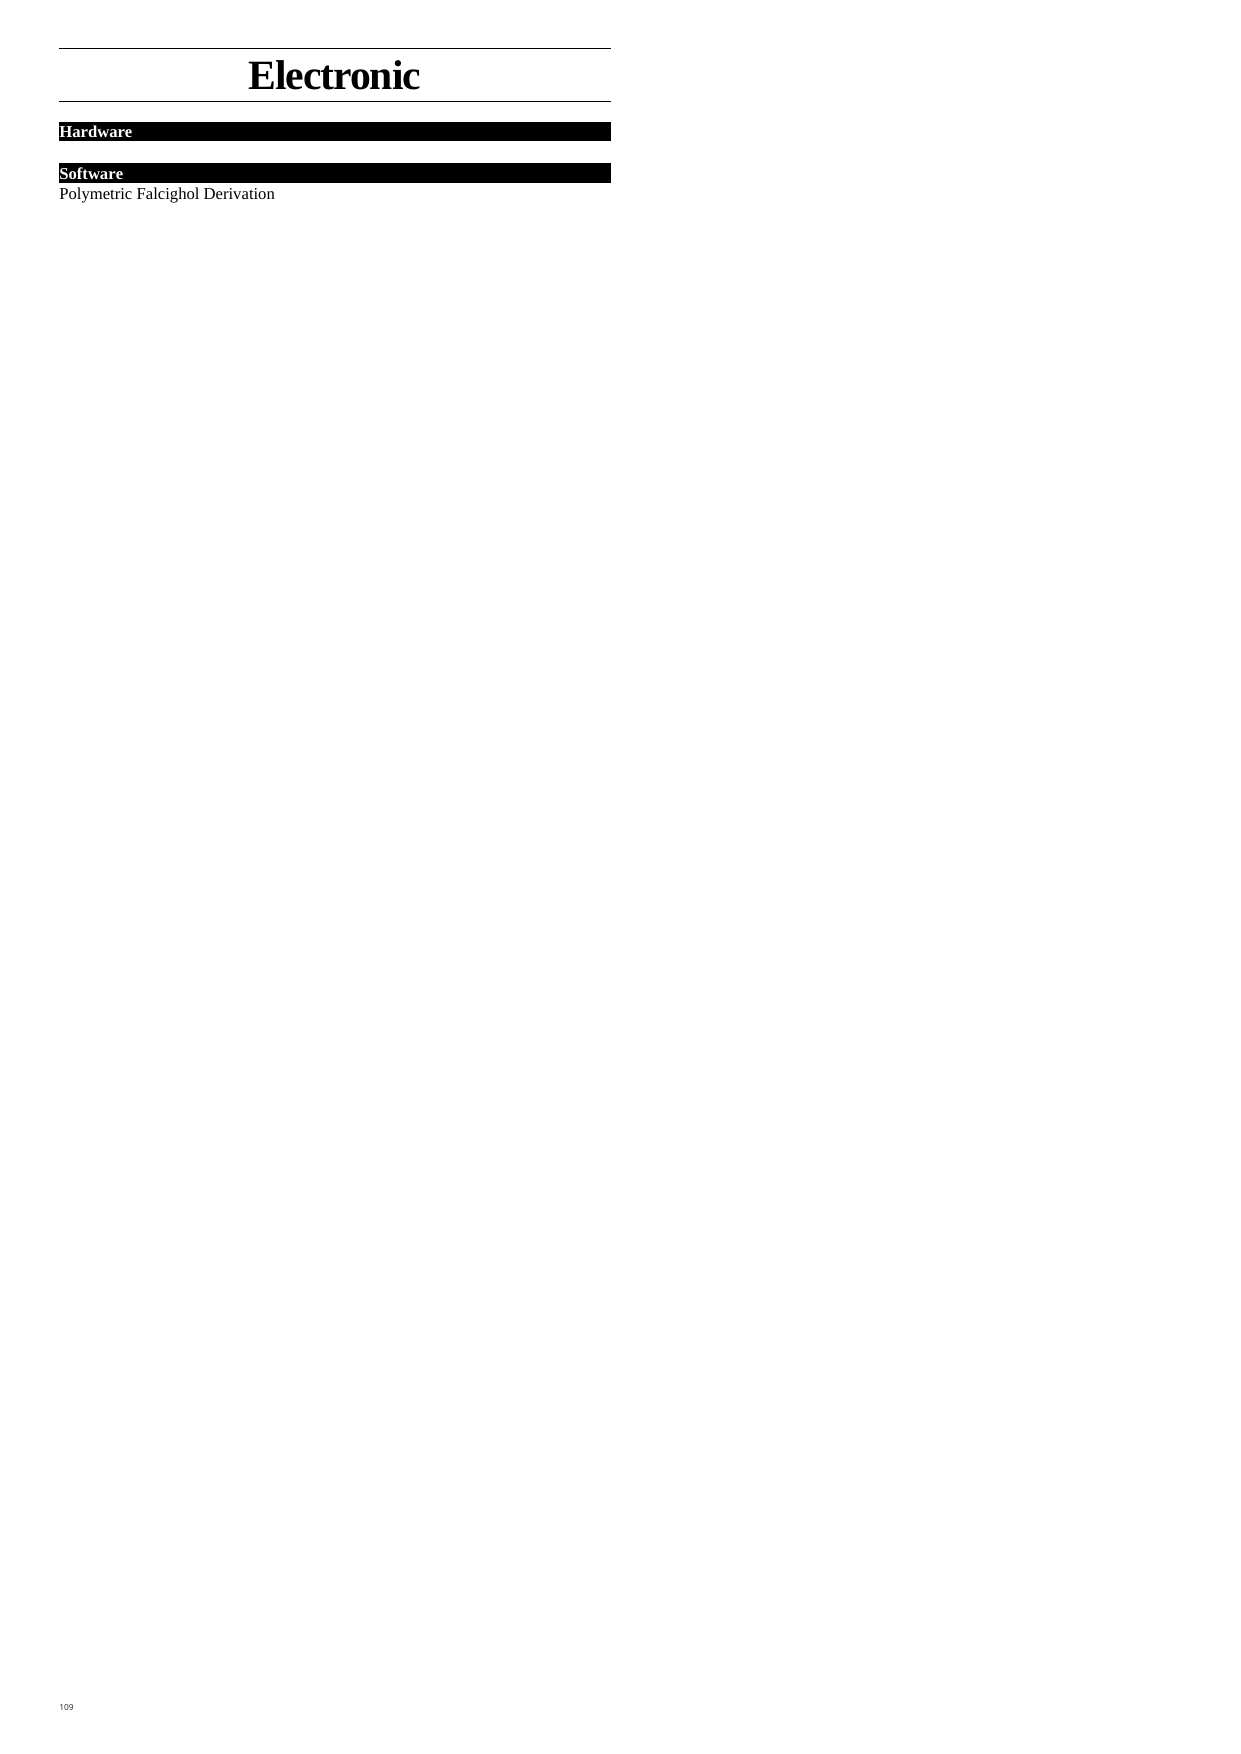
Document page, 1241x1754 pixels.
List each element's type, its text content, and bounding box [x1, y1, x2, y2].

subtitle Electronic [59, 49, 611, 101]
subtitle Software [59, 163, 611, 183]
text Polymetric Falcighol Derivation [59, 184, 611, 203]
subtitle Hardware [59, 122, 611, 141]
